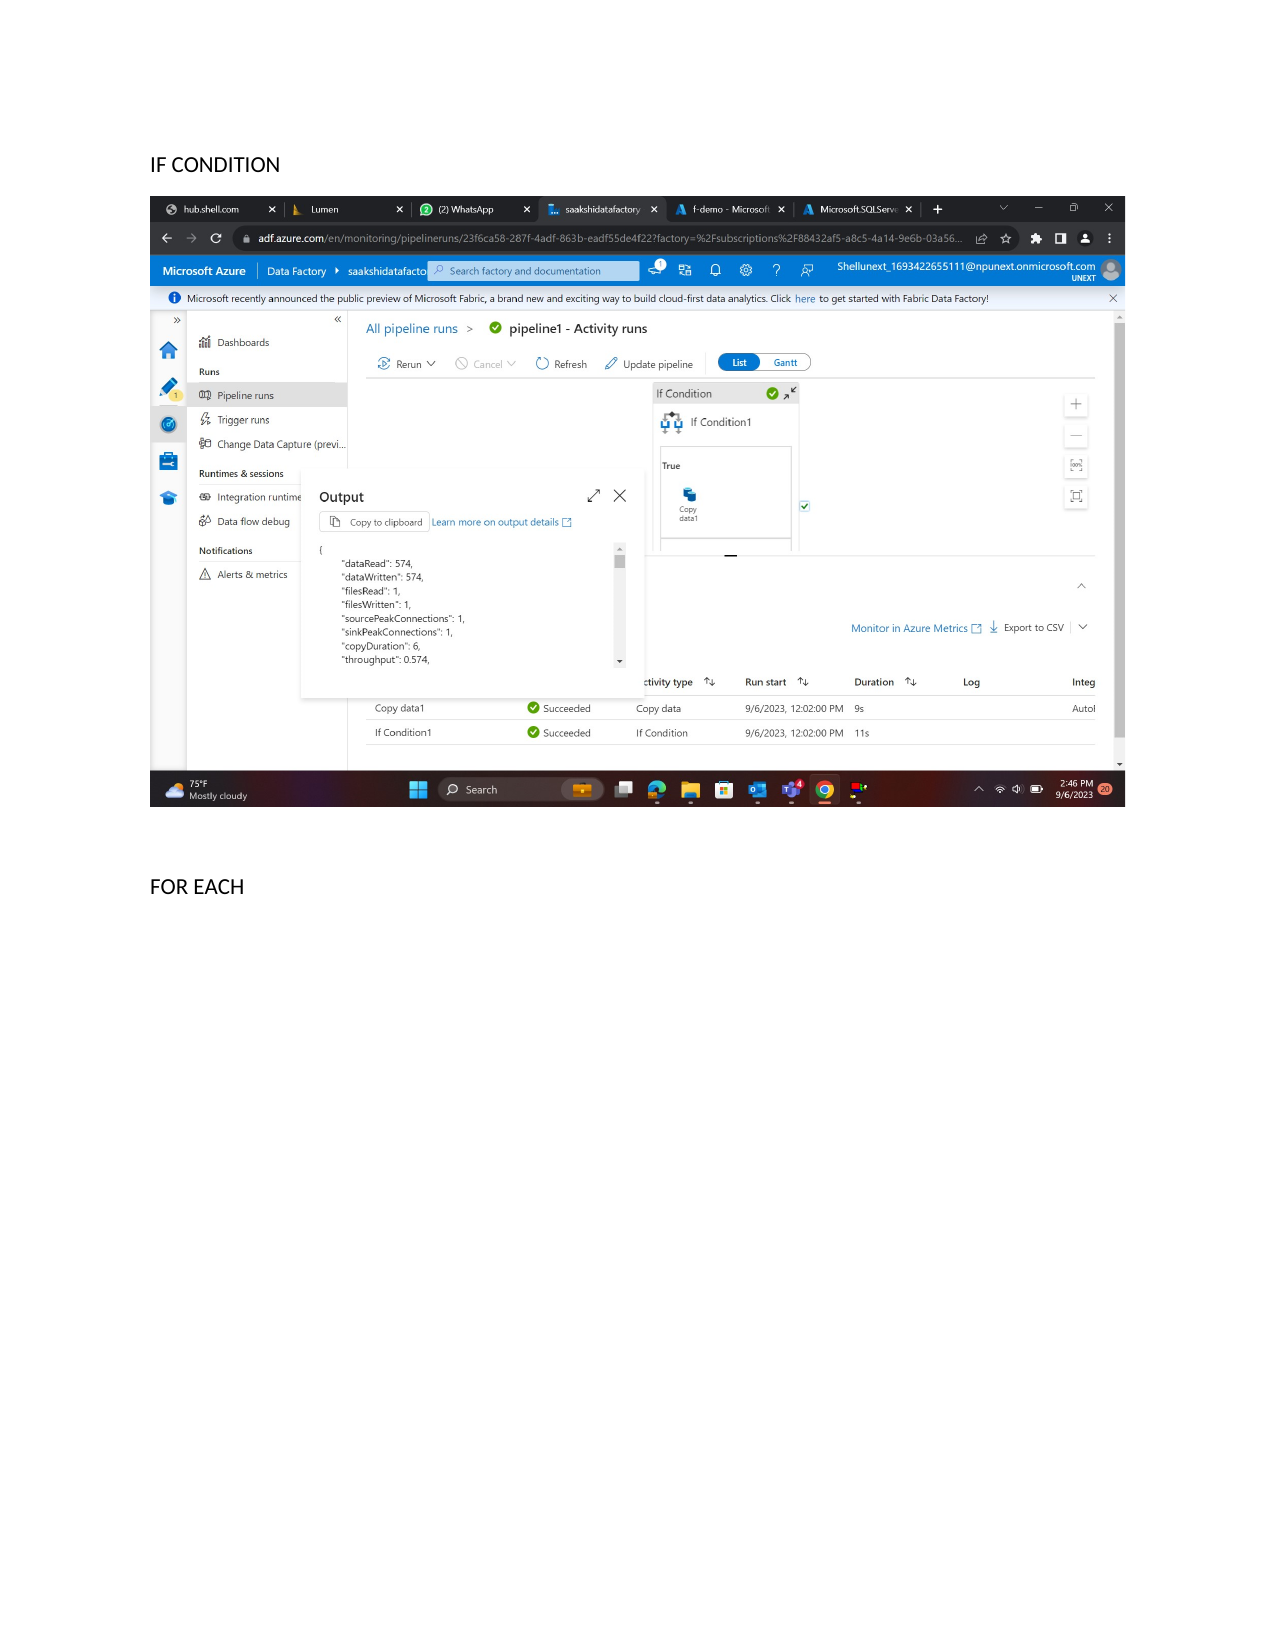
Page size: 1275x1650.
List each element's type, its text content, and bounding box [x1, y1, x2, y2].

picture [150, 196, 1125, 807]
text IF CONDITION [150, 150, 1125, 178]
text FOR EACH [150, 872, 1125, 900]
